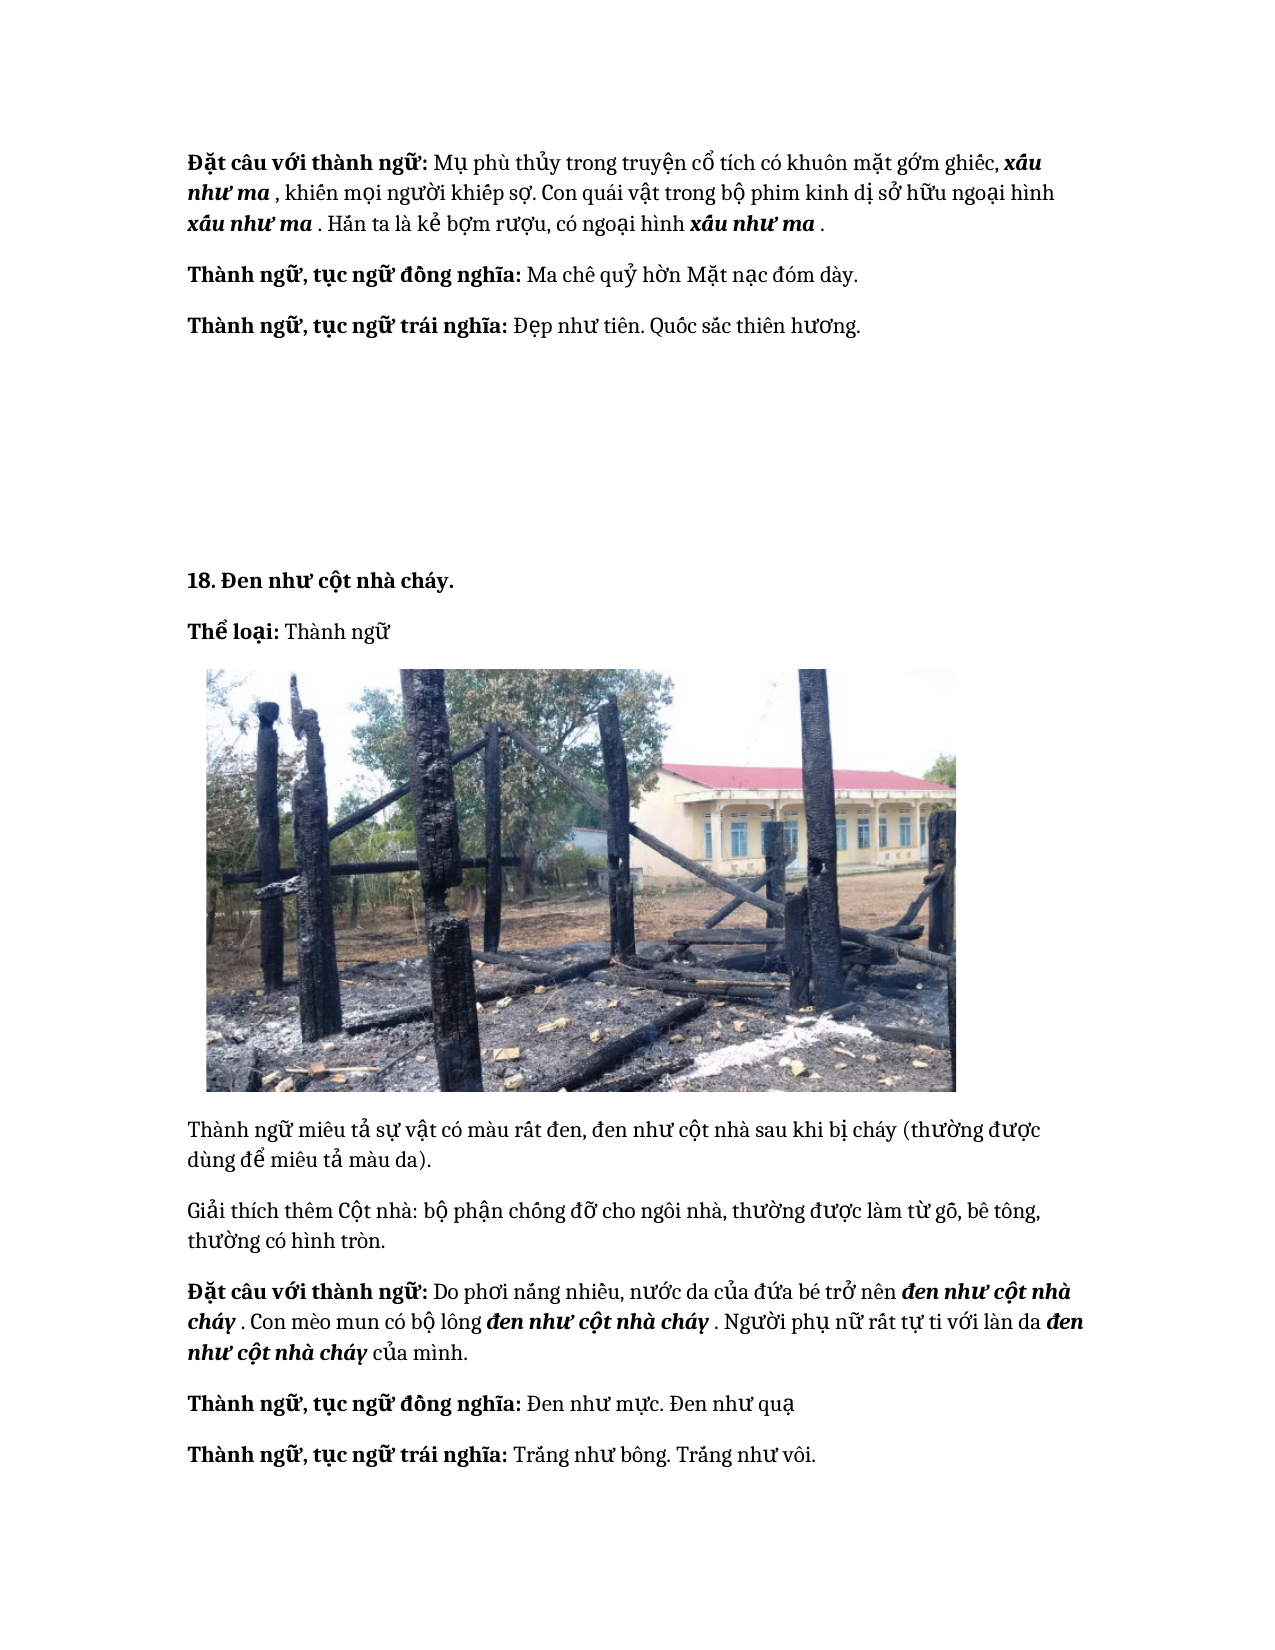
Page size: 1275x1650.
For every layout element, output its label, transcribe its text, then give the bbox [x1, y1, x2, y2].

text Đặt câu với thành ngữ: Mụ phù thủy trong truyện cổ tích có khuôn mặt gớm ghiếc, xấu như ma , khiến mọi người khiếp sợ. Con quái vật trong bộ phim kinh dị sở hữu ngoại hình xấu như ma . Hắn ta là kẻ bợm rượu, có ngoại hình xấu như ma . [187, 150, 1087, 237]
text Thành ngữ, tục ngữ trái nghĩa: Trắng như bông. Trắng như vôi. [187, 1441, 1087, 1468]
text 18. Đen như cột nhà cháy. [187, 568, 1087, 594]
picture [206, 669, 957, 1092]
text Thể loại: Thành ngữ [187, 619, 1087, 645]
text Thành ngữ, tục ngữ đồng nghĩa: Ma chê quỷ hờn Mặt nạc đóm dày. [187, 261, 1087, 288]
text Thành ngữ miêu tả sự vật có màu rất đen, đen như cột nhà sau khi bị cháy (thường được dùng để miêu tả màu da). [187, 1116, 1087, 1173]
text Thành ngữ, tục ngữ trái nghĩa: Đẹp như tiên. Quốc sắc thiên hương. [187, 312, 1087, 339]
text Thành ngữ, tục ngữ đồng nghĩa: Đen như mực. Đen như quạ [187, 1390, 1087, 1417]
text Đặt câu với thành ngữ: Do phơi nắng nhiều, nước da của đứa bé trở nên đen như cột nhà cháy . Con mèo mun có bộ lông đen như cột nhà cháy . Người phụ nữ rất tự ti với làn da đen như cột nhà cháy của mình. [187, 1279, 1087, 1366]
text Giải thích thêm Cột nhà: bộ phận chống đỡ cho ngôi nhà, thường được làm từ gỗ, bê tông, thường có hình tròn. [187, 1198, 1087, 1254]
